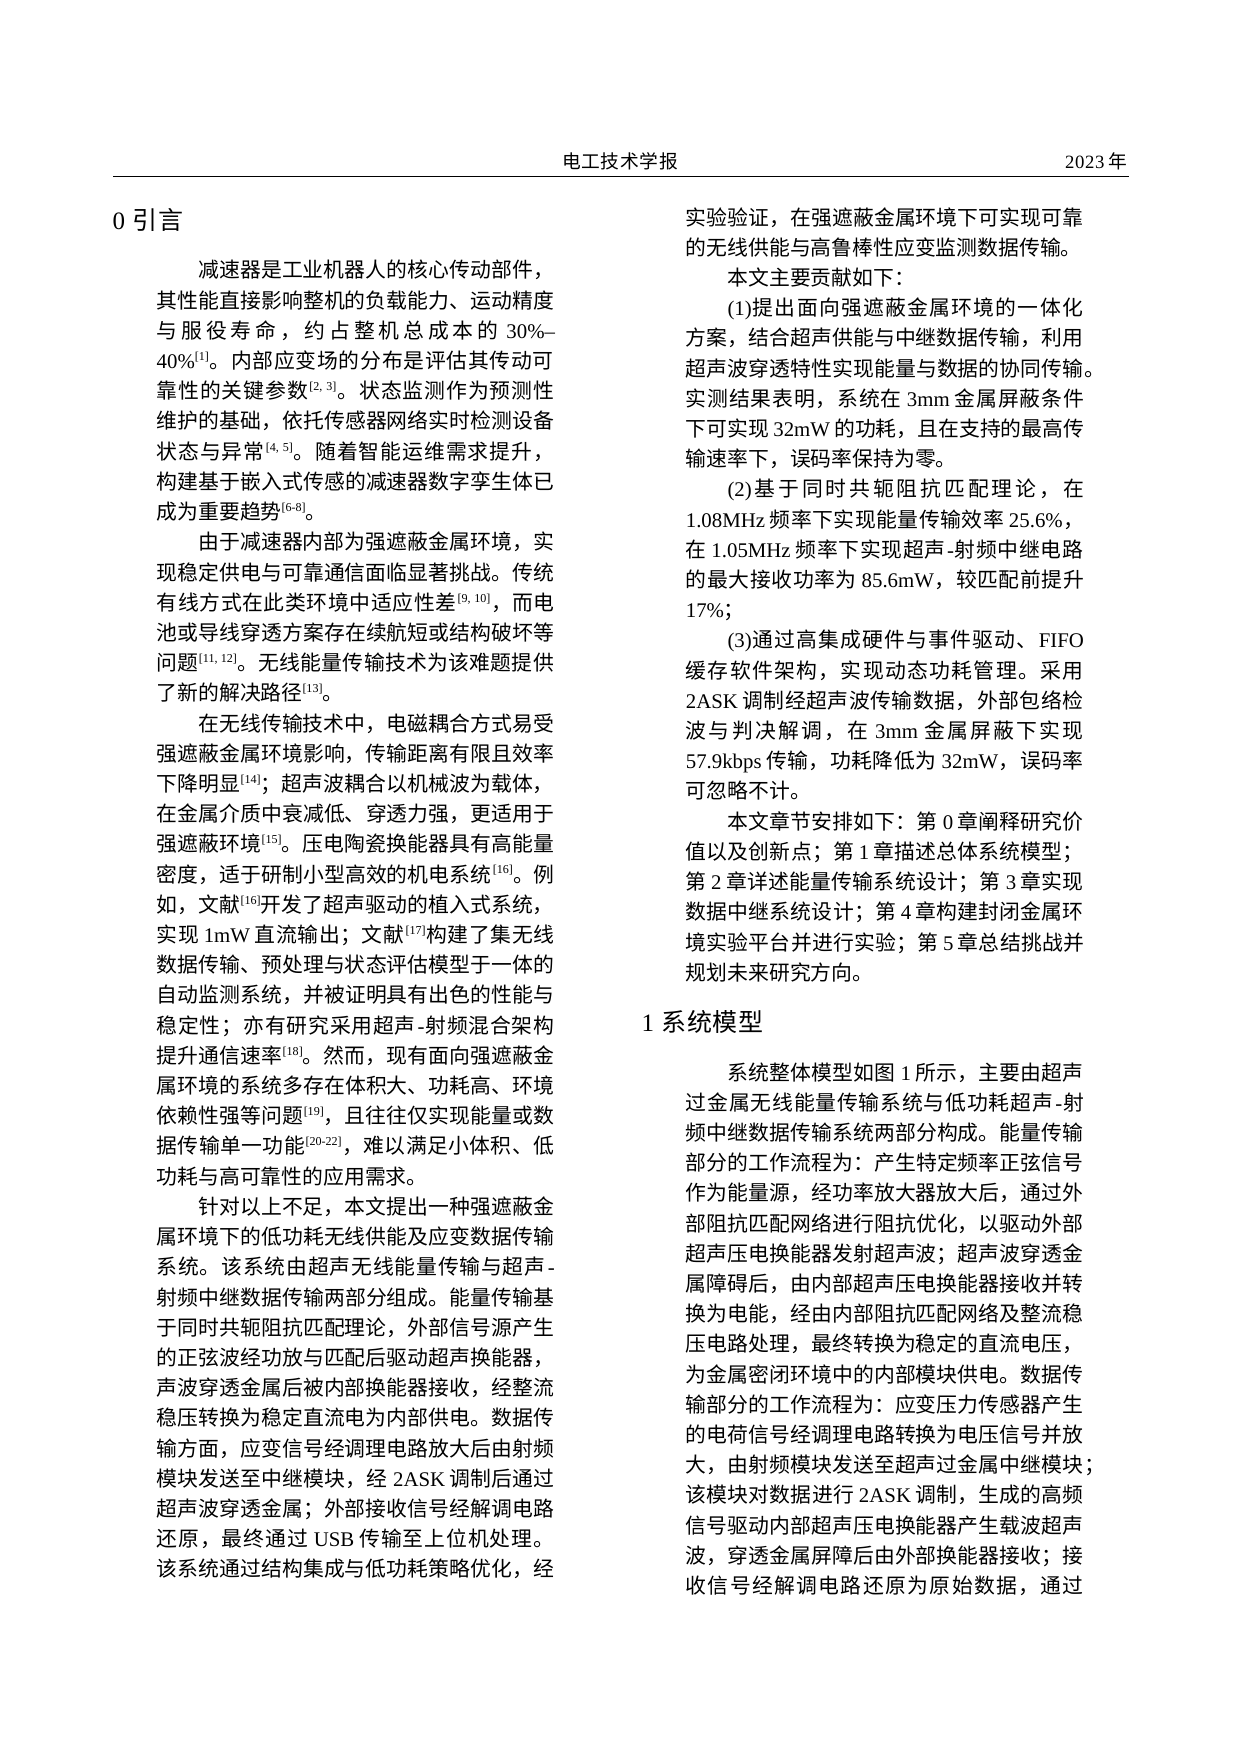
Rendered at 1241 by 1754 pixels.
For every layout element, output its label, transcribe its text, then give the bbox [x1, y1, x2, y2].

text (1)提出面向强遮蔽金属环境的一体化方案，结合超声供能与中继数据传输，利用超声波穿透特性实现能量与数据的协同传输。实测结果表明，系统在3mm金属屏蔽条件下可实现32mW的功耗，且在支持的最高传输速率下，误码率保持为零。 [686, 291, 1084, 473]
text 在无线传输技术中，电磁耦合方式易受强遮蔽金属环境影响，传输距离有限且效率下降明显[14]；超声波耦合以机械波为载体，在金属介质中衰减低、穿透力强，更适用于强遮蔽环境[15]。压电陶瓷换能器具有高能量密度，适于研制小型高效的机电系统[16]。例如，文献[16]开发了超声驱动的植入式系统，实现1mW直流输出；文献[17]构建了集无线数据传输、预处理与状态评估模型于一体的自动监测系统，并被证明具有出色的性能与稳定性；亦有研究采用超声-射频混合架构提升通信速率[18]。然而，现有面向强遮蔽金属环境的系统多存在体积大、功耗高、环境依赖性强等问题[19]，且往往仅实现能量或数据传输单一功能[20-22]，难以满足小体积、低功耗与高可靠性的应用需求。 [156, 707, 555, 1190]
text 减速器是工业机器人的核心传动部件，其性能直接影响整机的负载能力、运动精度与服役寿命，约占整机总成本的30%–40%[1]。内部应变场的分布是评估其传动可靠性的关键参数[2, 3]。状态监测作为预测性维护的基础，依托传感器网络实时检测设备状态与异常[4, 5]。随着智能运维需求提升，构建基于嵌入式传感的减速器数字孪生体已成为重要趋势[6-8]。 [156, 254, 555, 526]
text 针对以上不足，本文提出一种强遮蔽金属环境下的低功耗无线供能及应变数据传输系统。该系统由超声无线能量传输与超声-射频中继数据传输两部分组成。能量传输基于同时共轭阻抗匹配理论，外部信号源产生的正弦波经功放与匹配后驱动超声换能器，声波穿透金属后被内部换能器接收，经整流稳压转换为稳定直流电为内部供电。数据传输方面，应变信号经调理电路放大后由射频模块发送至中继模块，经2ASK调制后通过超声波穿透金属；外部接收信号经解调电路还原，最终通过USB传输至上位机处理。该系统通过结构集成与低功耗策略优化，经实验验证，在强遮蔽金属环境下可实现可靠的无线供能与高鲁棒性应变监测数据传输。 [156, 1190, 555, 1583]
text 本文章节安排如下：第0章阐释研究价值以及创新点；第1章描述总体系统模型；第2章详述能量传输系统设计；第3章实现数据中继系统设计；第4章构建封闭金属环境实验平台并进行实验；第5章总结挑战并规划未来研究方向。 [686, 805, 1084, 986]
text 由于减速器内部为强遮蔽金属环境，实现稳定供电与可靠通信面临显著挑战。传统有线方式在此类环境中适应性差[9, 10]，而电池或导线穿透方案存在续航短或结构破坏等问题[11, 12]。无线能量传输技术为该难题提供了新的解决路径[13]。 [156, 526, 555, 707]
text (2)基于同时共轭阻抗匹配理论，在1.08MHz频率下实现能量传输效率25.6%，在1.05MHz频率下实现超声-射频中继电路的最大接收功率为85.6mW，较匹配前提升17%； [686, 473, 1084, 624]
subtitle 0 引言 [112, 201, 555, 237]
subtitle 1 系统模型 [641, 1003, 1084, 1039]
text (3)通过高集成硬件与事件驱动、FIFO缓存软件架构，实现动态功耗管理。采用2ASK调制经超声波传输数据，外部包络检波与判决解调，在3mm金属屏蔽下实现57.9kbps传输，功耗降低为32mW，误码率可忽略不计。 [686, 624, 1084, 805]
text 本文主要贡献如下： [686, 261, 1084, 291]
